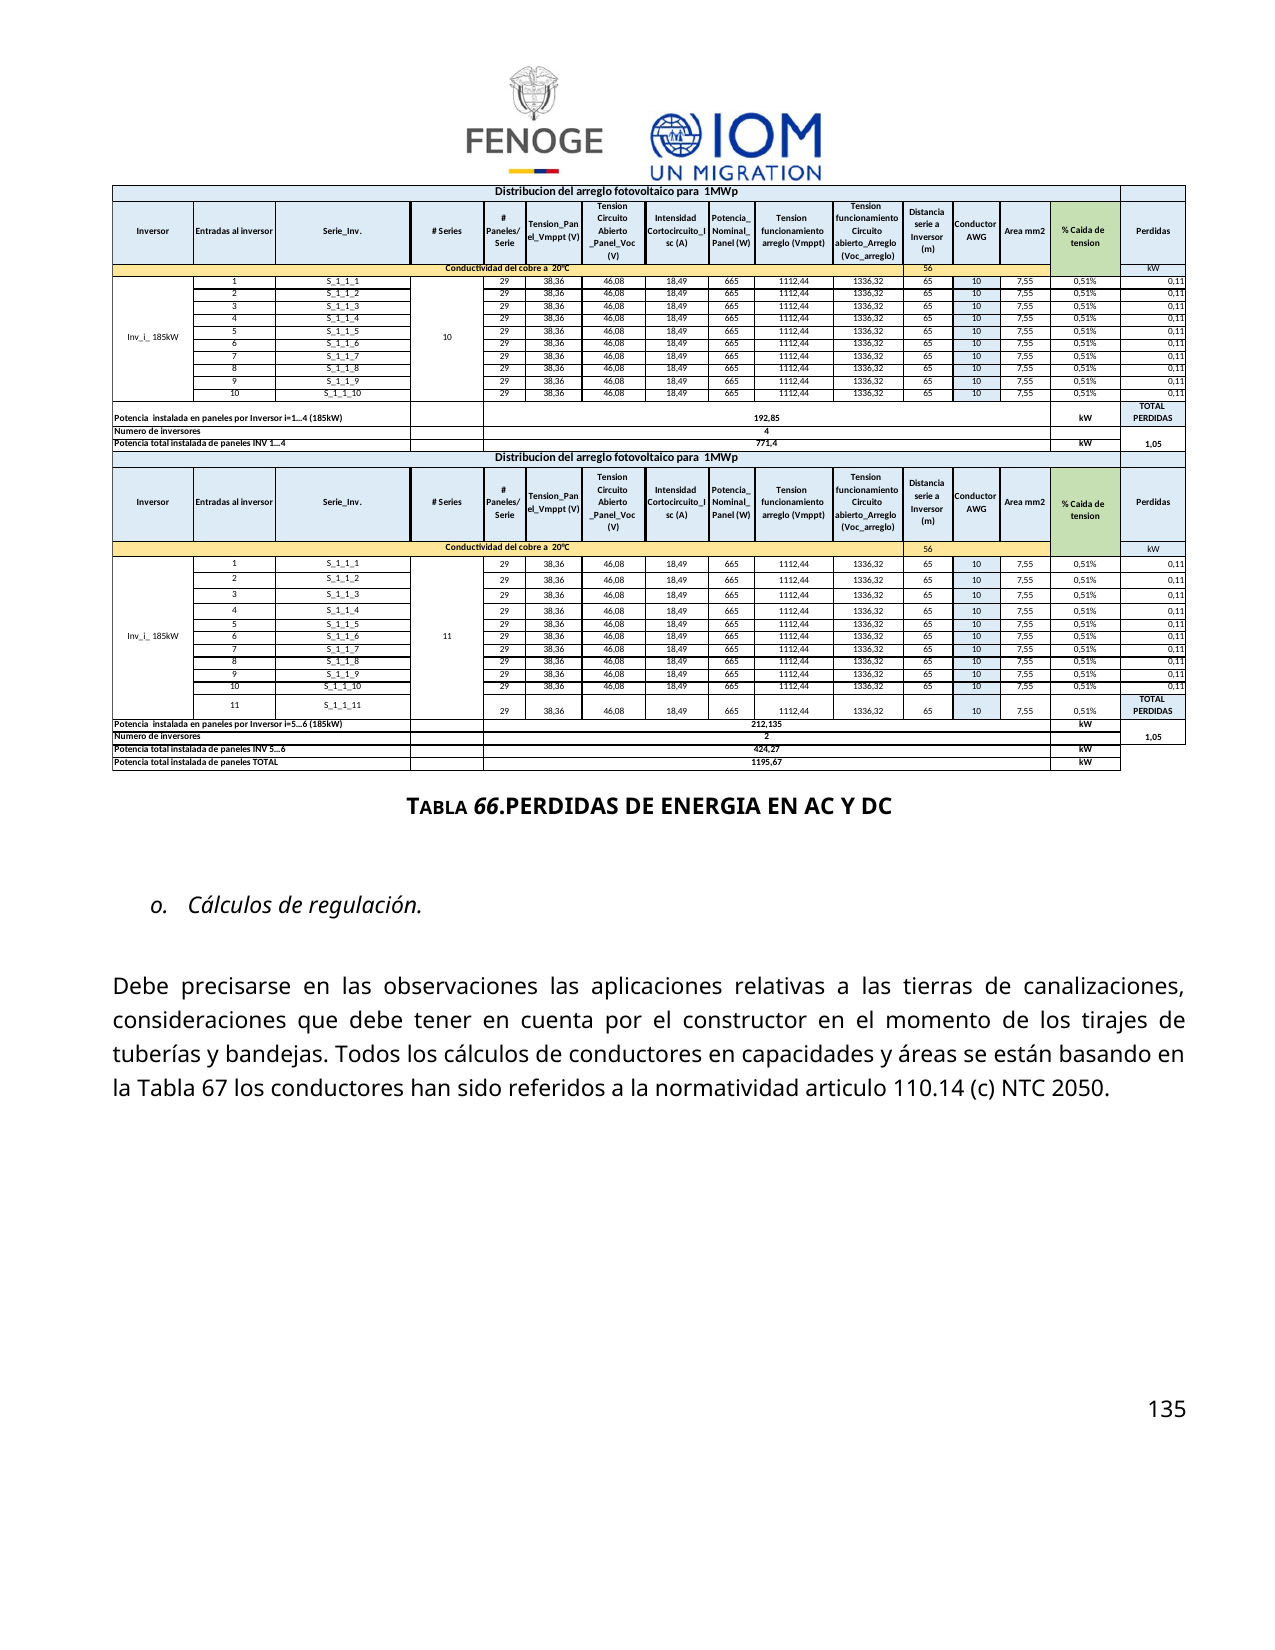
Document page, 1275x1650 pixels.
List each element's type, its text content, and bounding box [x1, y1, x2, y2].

picture [646, 111, 825, 182]
text Tabla 66.PERDIDAS DE ENERGIA EN AC Y DC [112, 790, 1186, 822]
list Cálculos de regulación. [150, 889, 1186, 920]
picture [450, 60, 622, 179]
